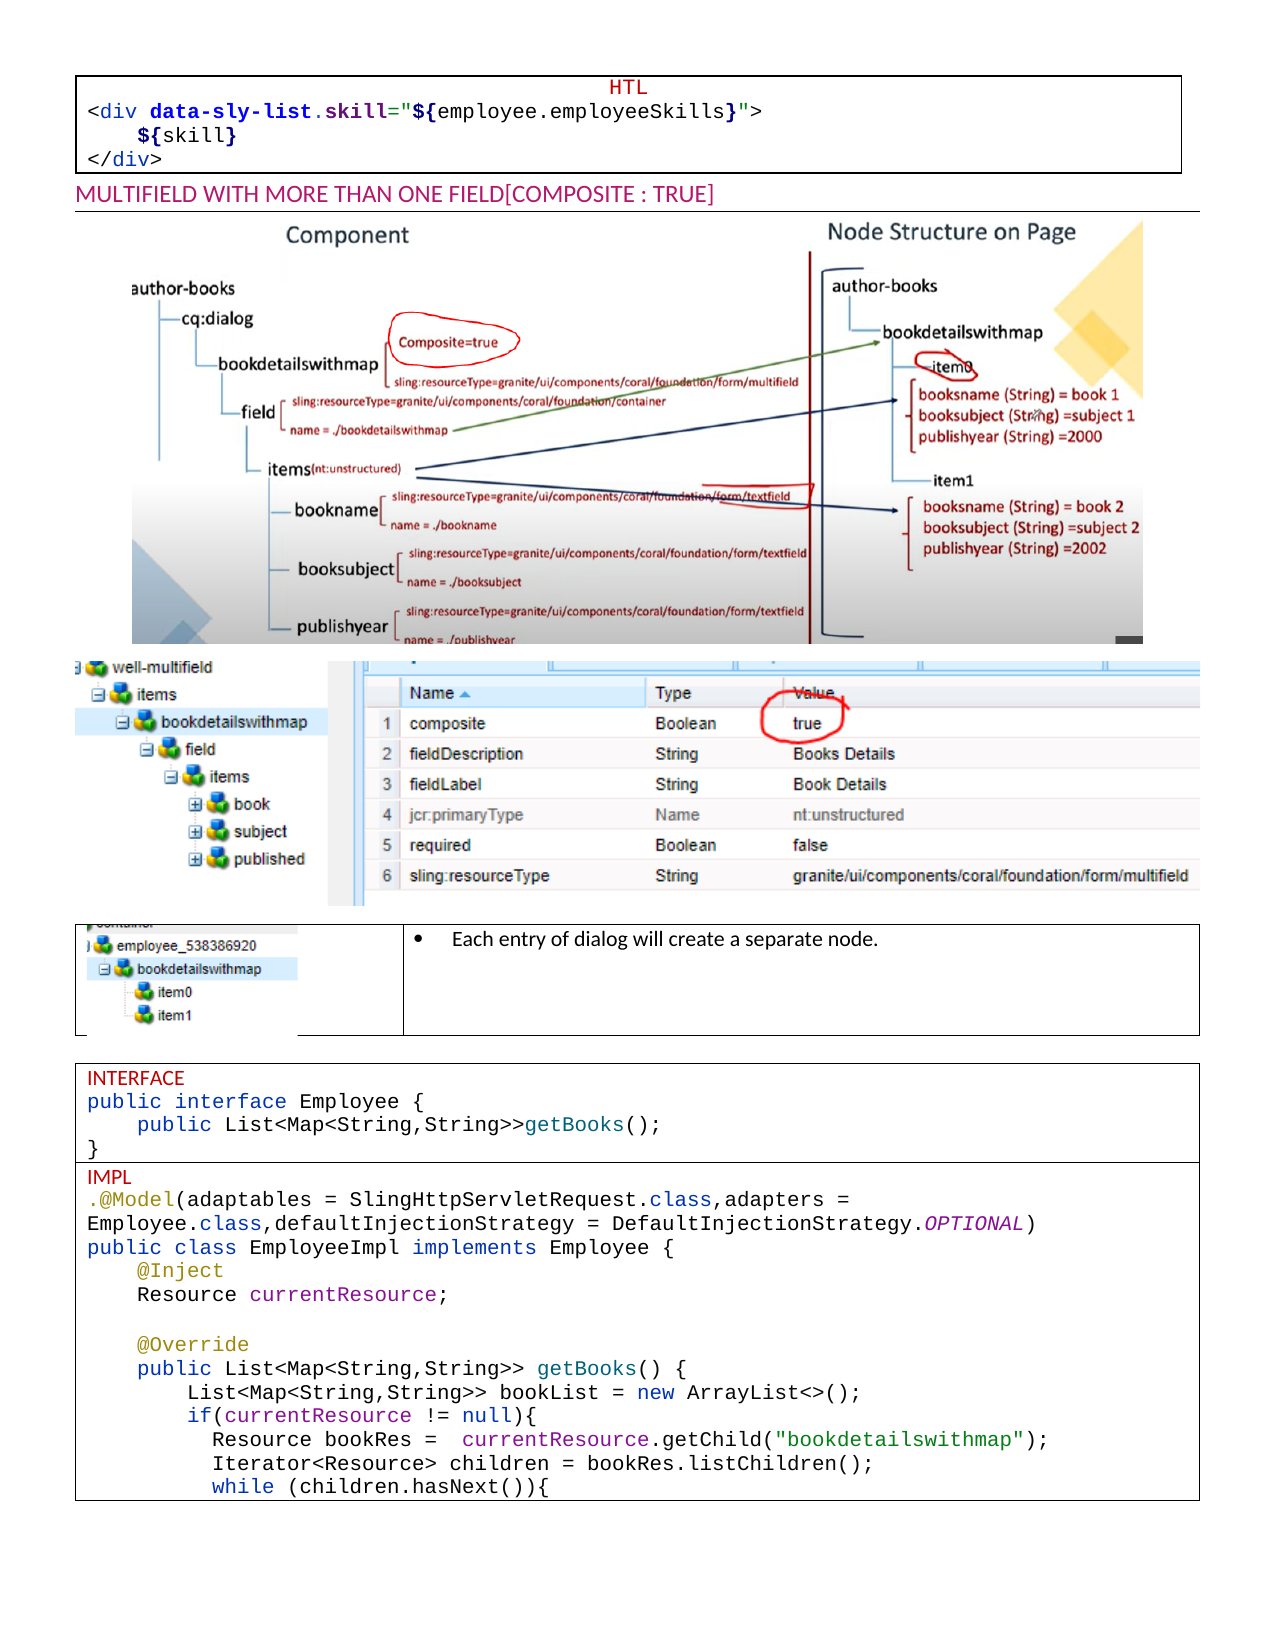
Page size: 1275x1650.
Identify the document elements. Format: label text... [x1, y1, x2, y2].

subtitle MULTIFIELD WITH MORE THAN ONE FIELD[COMPOSITE : TRUE] [75, 178, 1200, 211]
picture [75, 661, 1200, 906]
table_header [298, 925, 403, 1035]
table_header INTERFACE public interface Employee { public List<Map<String,String>>getBooks(); } [76, 1064, 1199, 1162]
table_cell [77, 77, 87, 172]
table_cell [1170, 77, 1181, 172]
picture [86, 925, 298, 1036]
picture [132, 214, 1143, 644]
table_header Each entry of dialog will create a separate node. [404, 925, 1199, 1035]
table_header [76, 925, 86, 1035]
